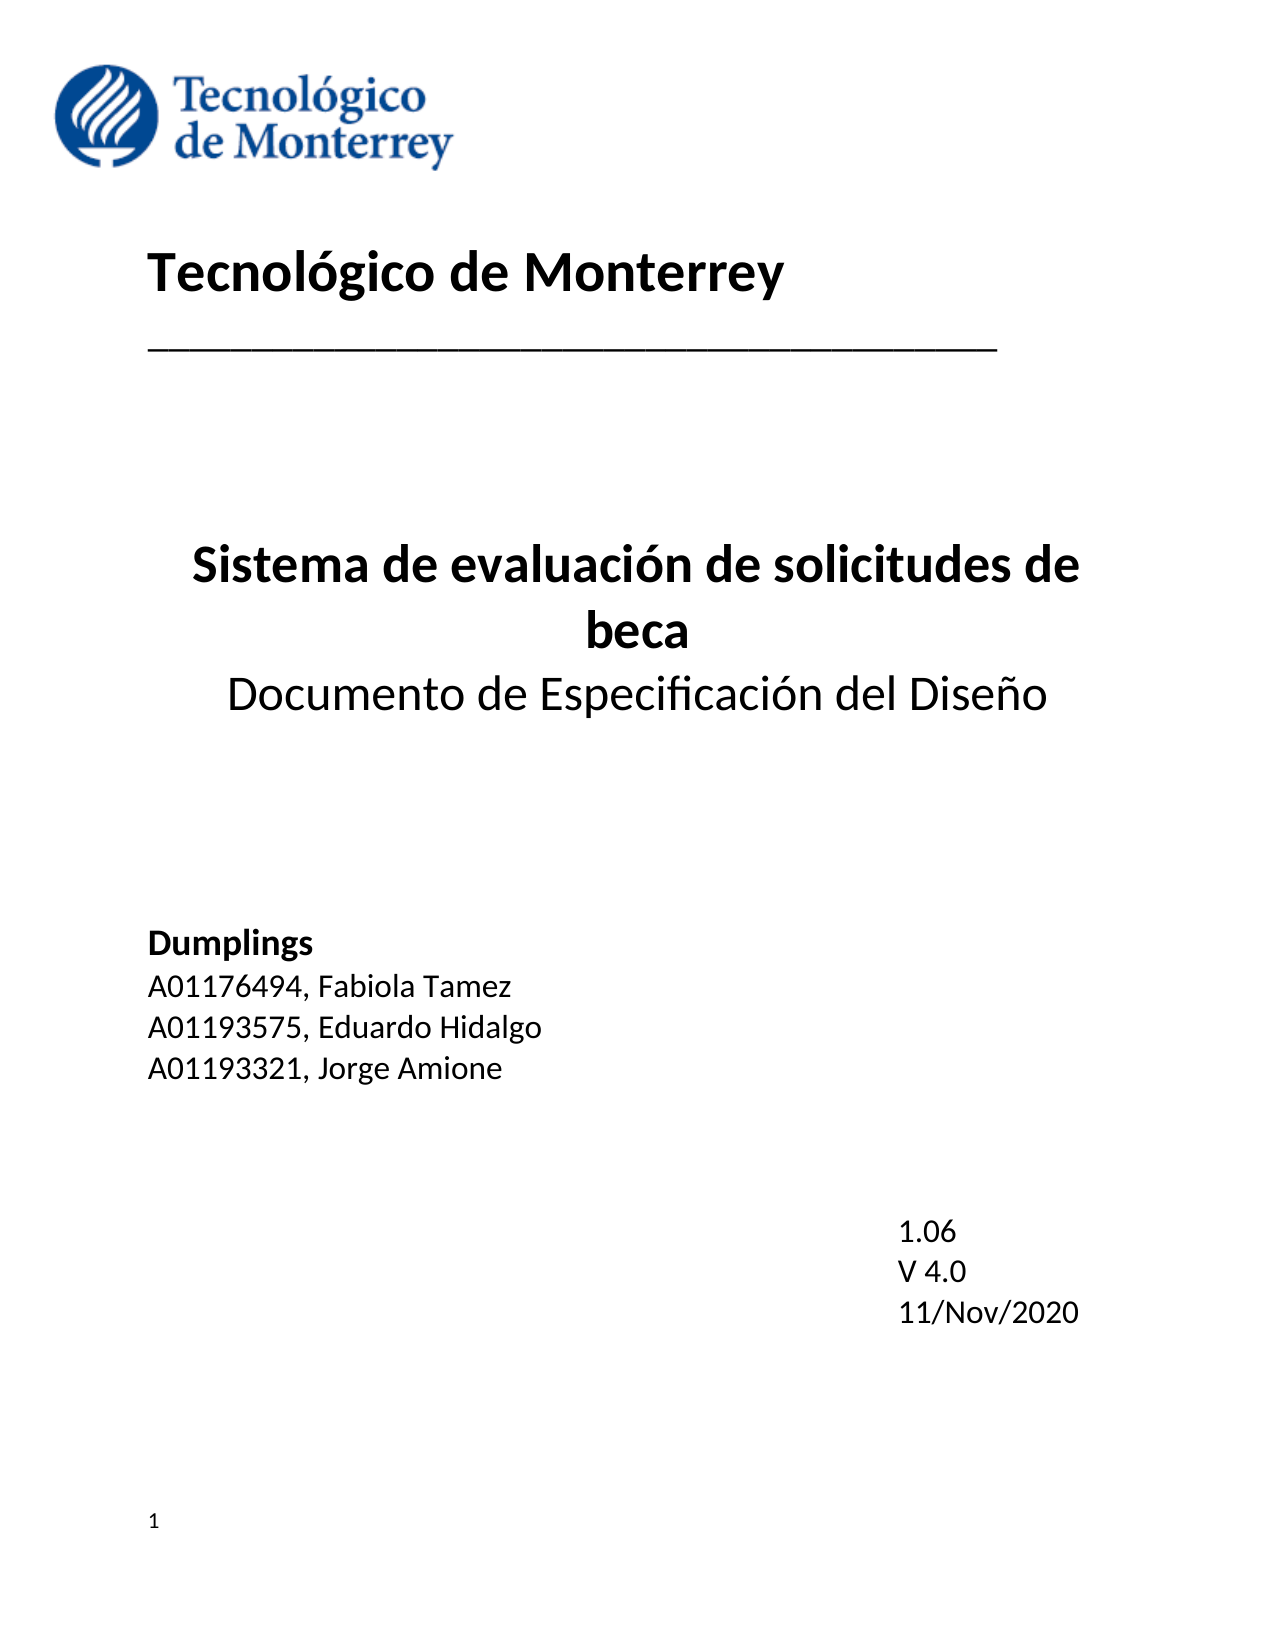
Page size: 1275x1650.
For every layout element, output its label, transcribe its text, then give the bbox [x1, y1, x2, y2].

text 1.06 [898, 1209, 1127, 1250]
text V 4.0 [898, 1250, 1127, 1291]
text A01176494, Fabiola Tamez [148, 965, 1127, 1006]
text A01193575, Eduardo Hidalgo [148, 1006, 1127, 1047]
text Documento de Especificación del Diseño [148, 662, 1127, 723]
text Sistema de evaluación de solicitudes de beca [148, 530, 1127, 662]
text Dumplings [148, 919, 1127, 965]
text A01193321, Jorge Amione [148, 1047, 1127, 1087]
text 11/Nov/2020 [898, 1291, 1127, 1332]
